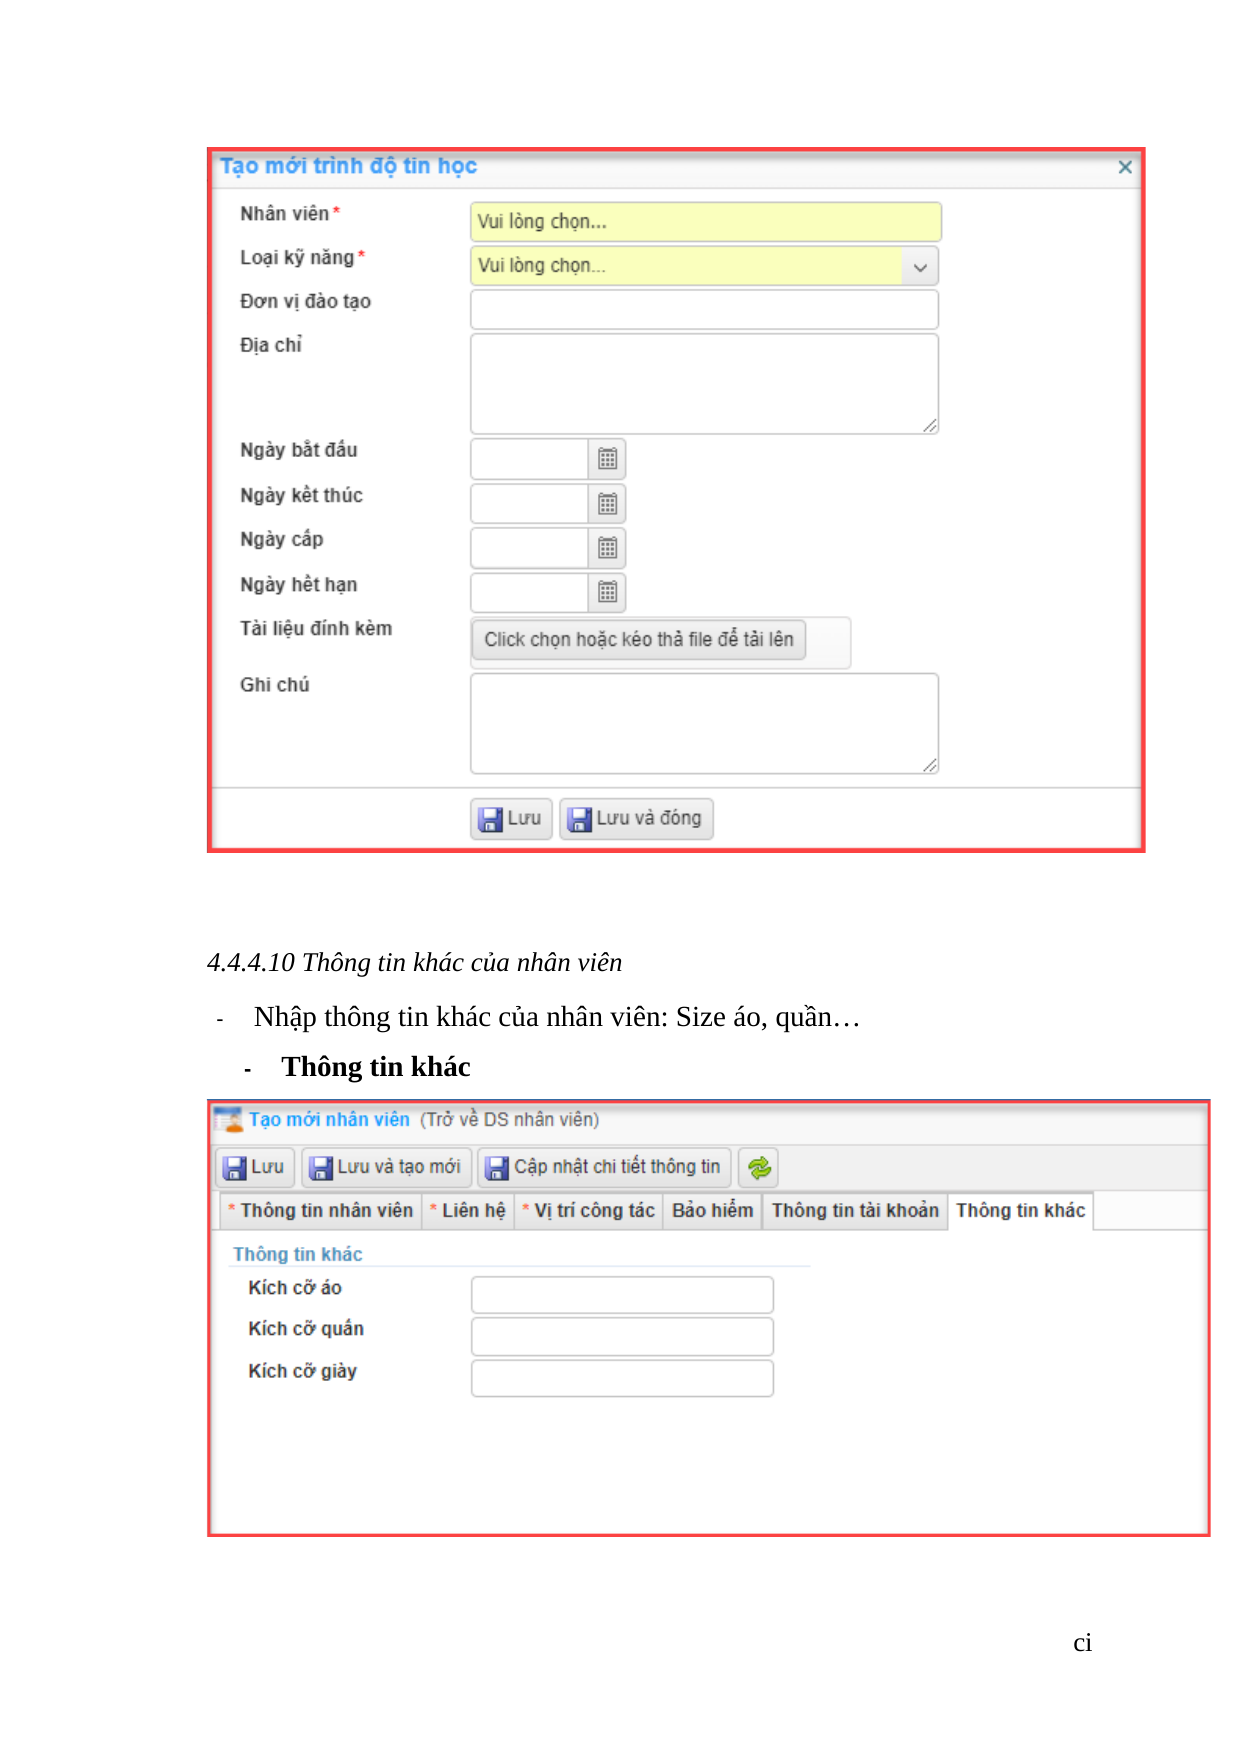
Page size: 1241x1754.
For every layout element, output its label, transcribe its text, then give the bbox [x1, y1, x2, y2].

picture [206, 147, 1146, 853]
list Thông tin khác [244, 1049, 1092, 1083]
list Nhập thông tin khác của nhân viên: Size áo, quần… [216, 999, 1092, 1032]
subtitle 4.4.4.10 Thông tin khác của nhân viên [207, 946, 1092, 977]
picture [206, 1099, 1211, 1537]
